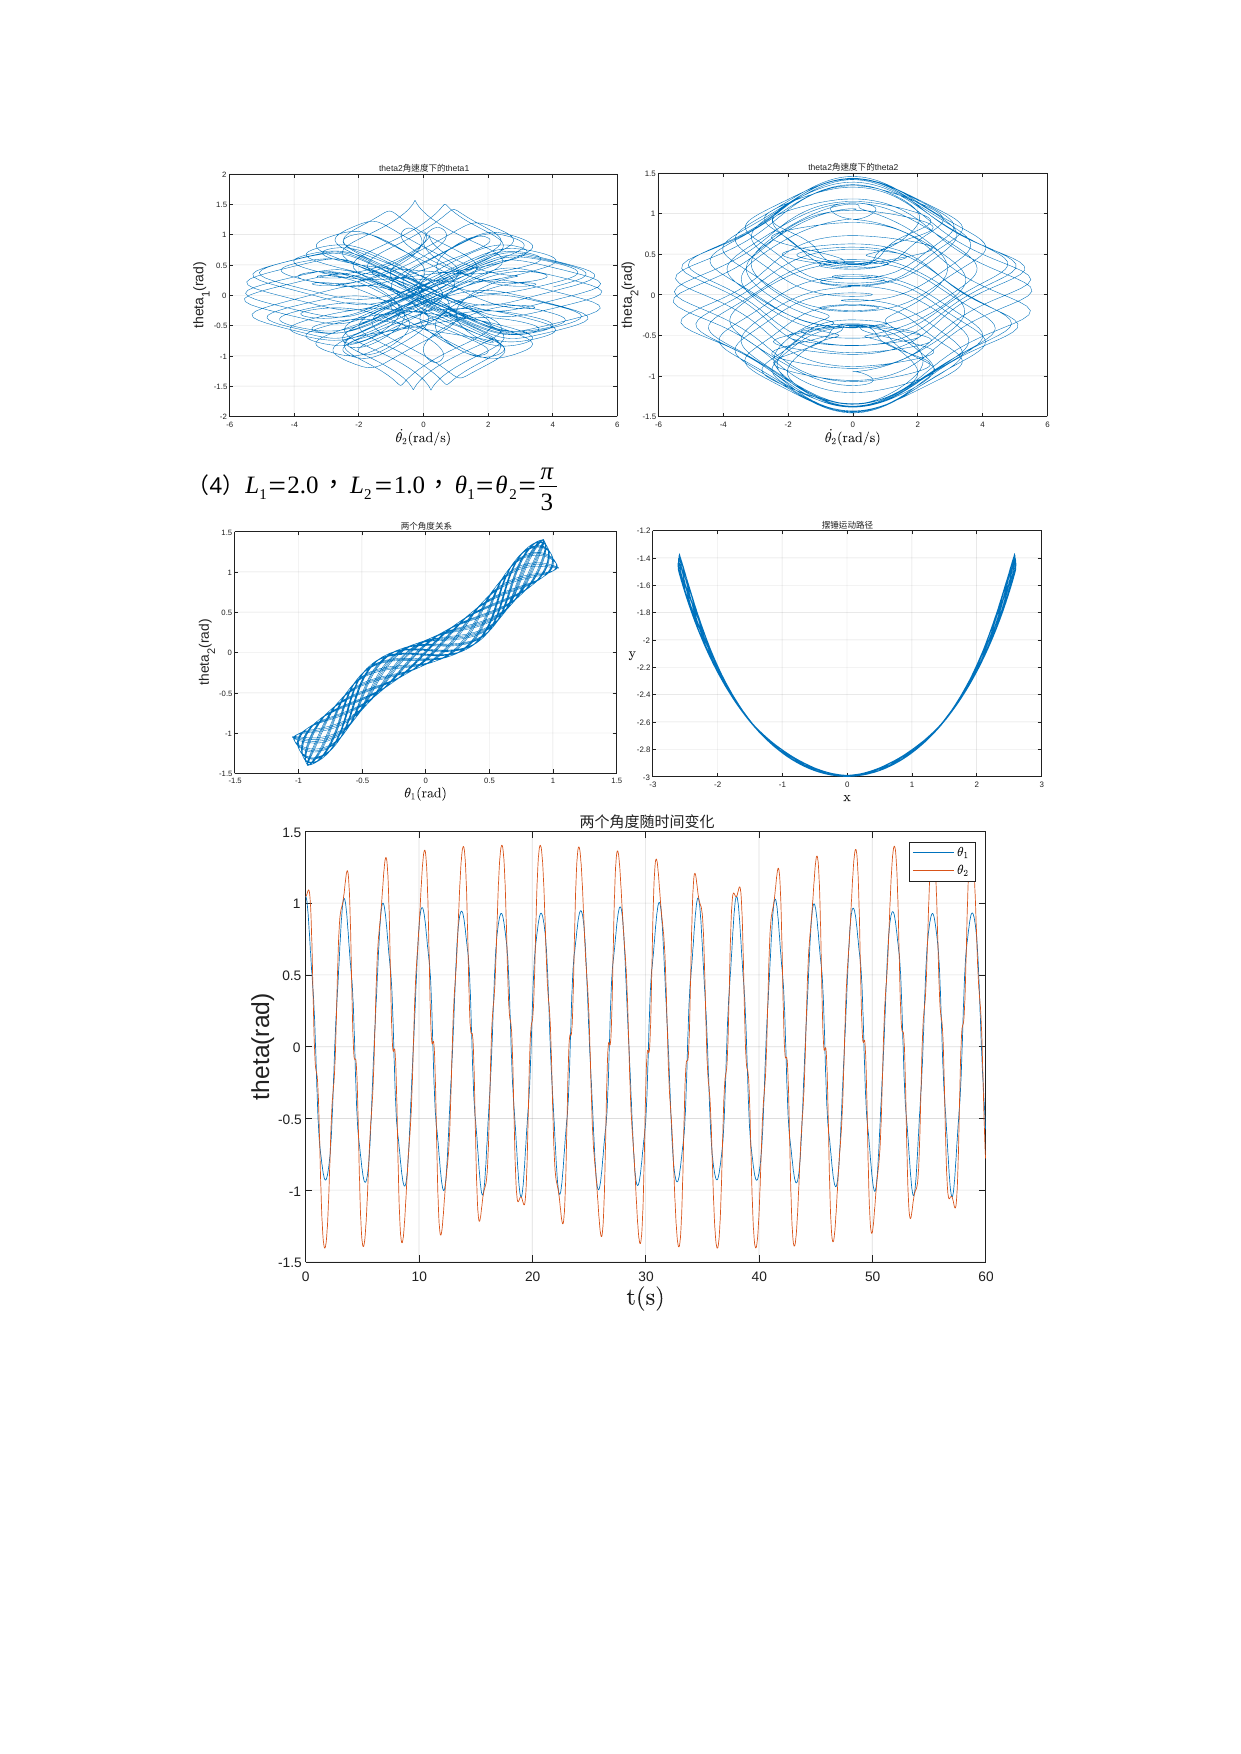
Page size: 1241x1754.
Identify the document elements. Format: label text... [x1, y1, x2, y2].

text （4） [187, 454, 1053, 519]
